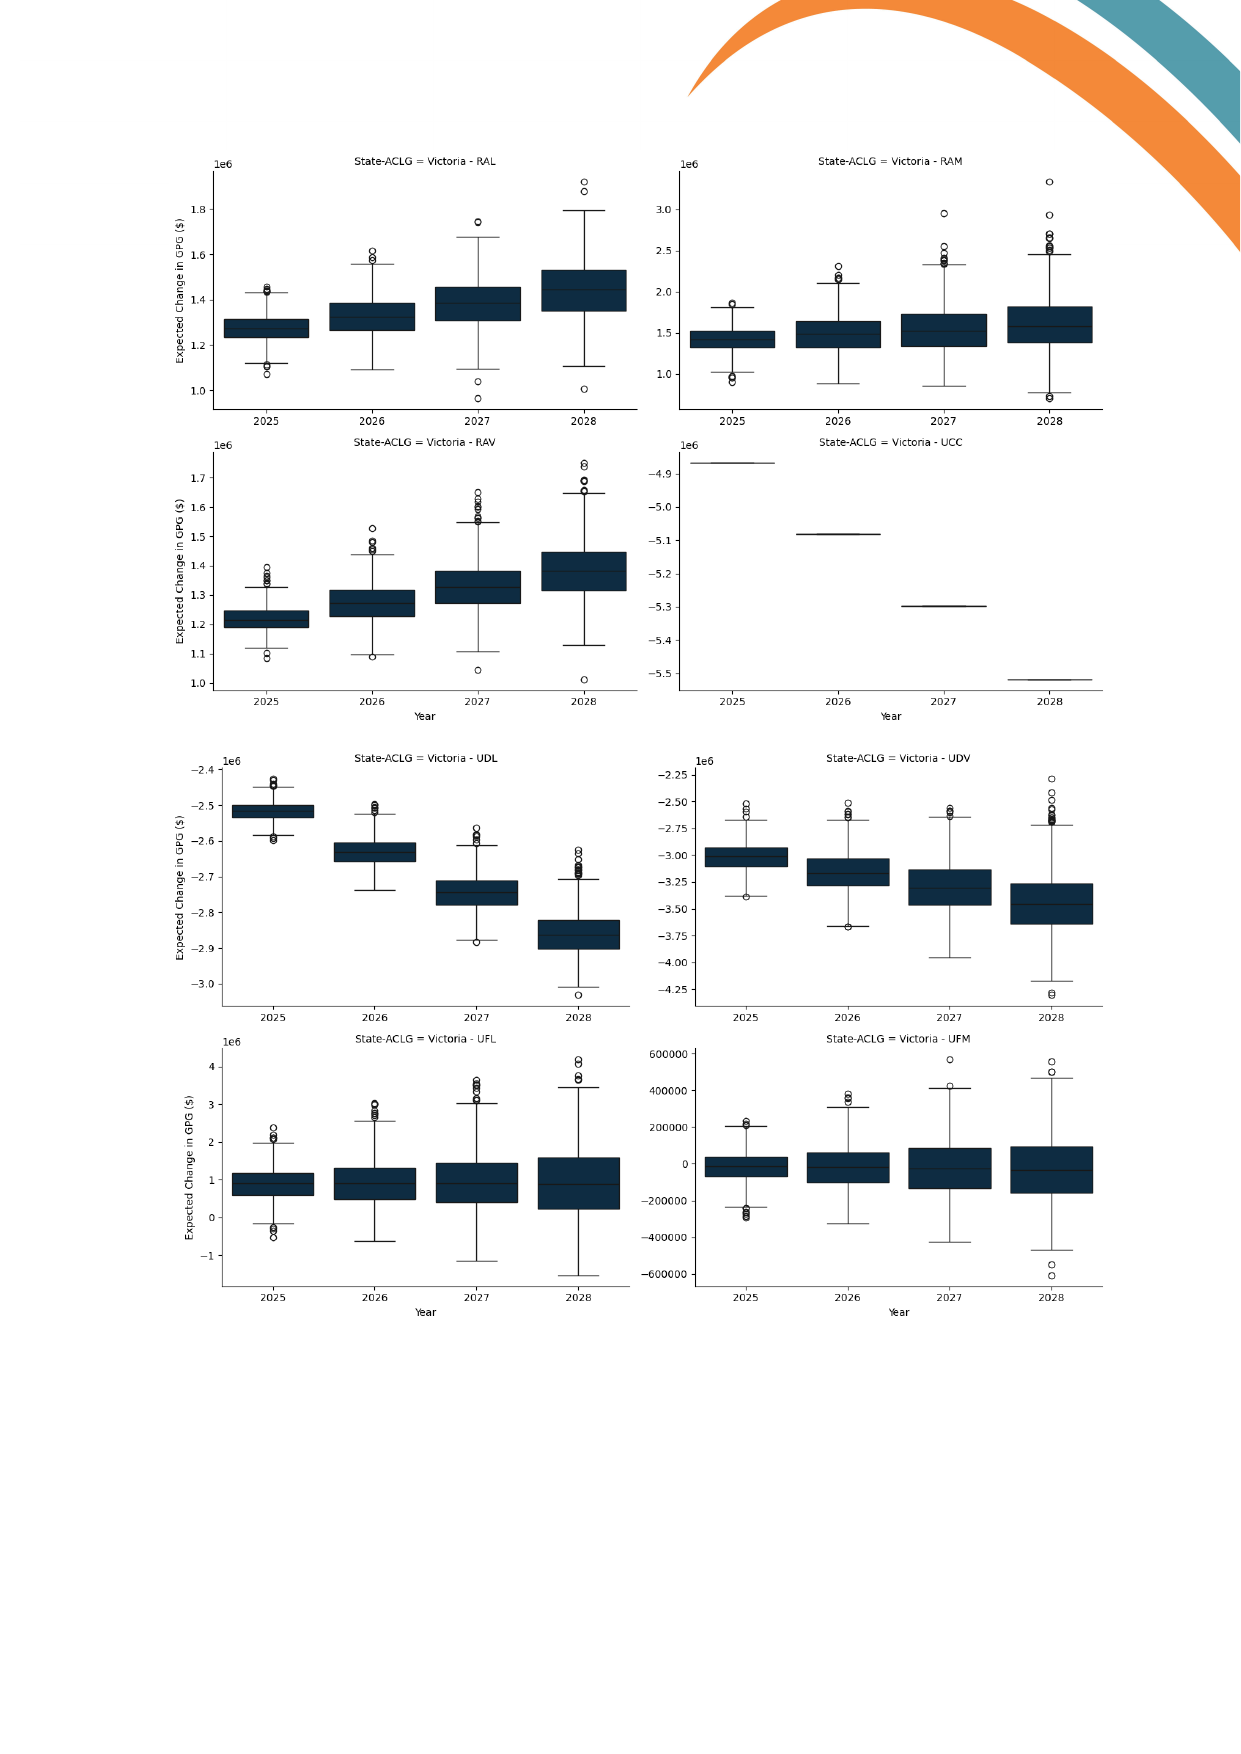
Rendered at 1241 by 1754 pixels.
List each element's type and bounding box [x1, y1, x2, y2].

picture [19, 0, 1241, 729]
picture [168, 746, 1109, 1325]
